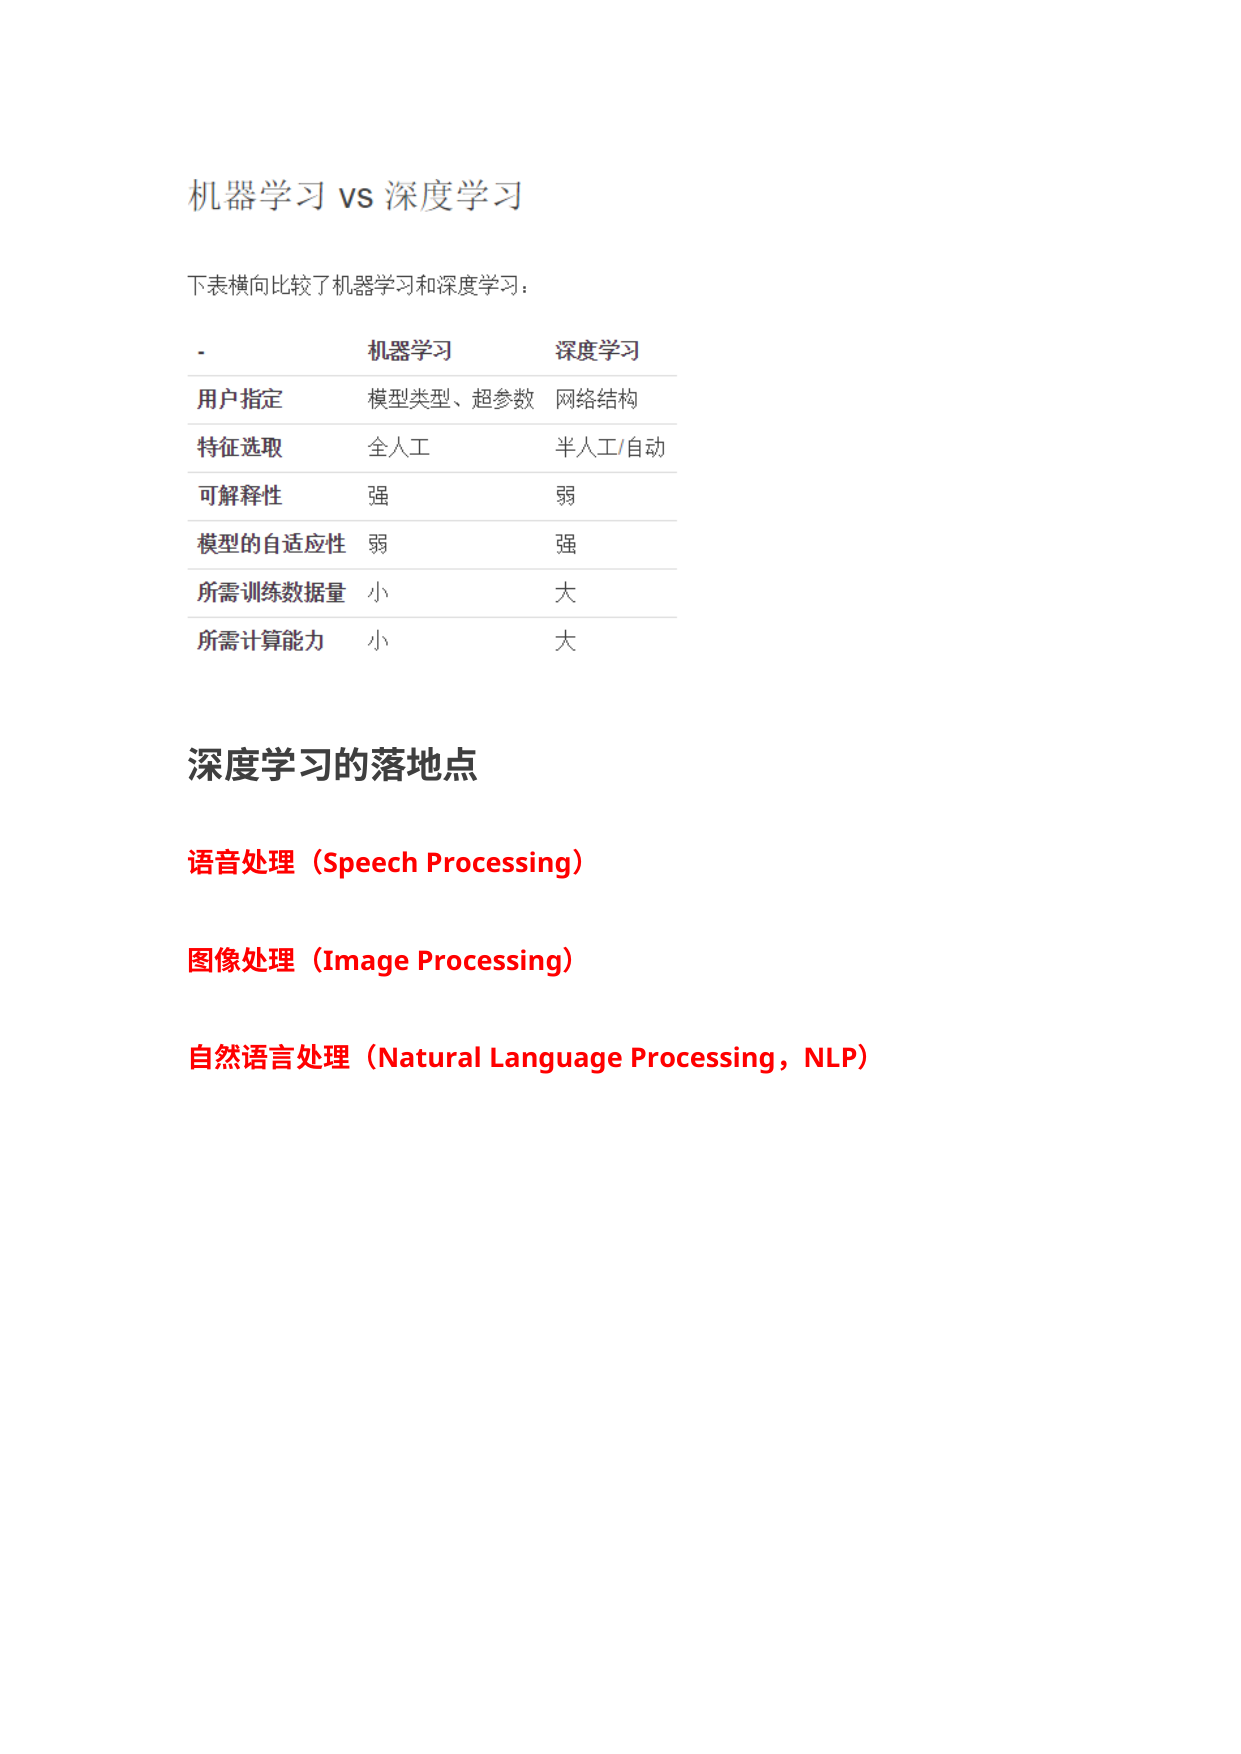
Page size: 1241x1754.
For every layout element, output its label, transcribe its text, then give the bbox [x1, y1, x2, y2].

subtitle 图像处理（Image Processing） [187, 926, 1053, 991]
subtitle 自然语言处理（Natural Language Processing，NLP） [187, 1023, 1053, 1088]
subtitle 语音处理（Speech Processing） [187, 828, 1053, 893]
subtitle 深度学习的落地点 [187, 730, 1053, 795]
picture [187, 162, 698, 673]
